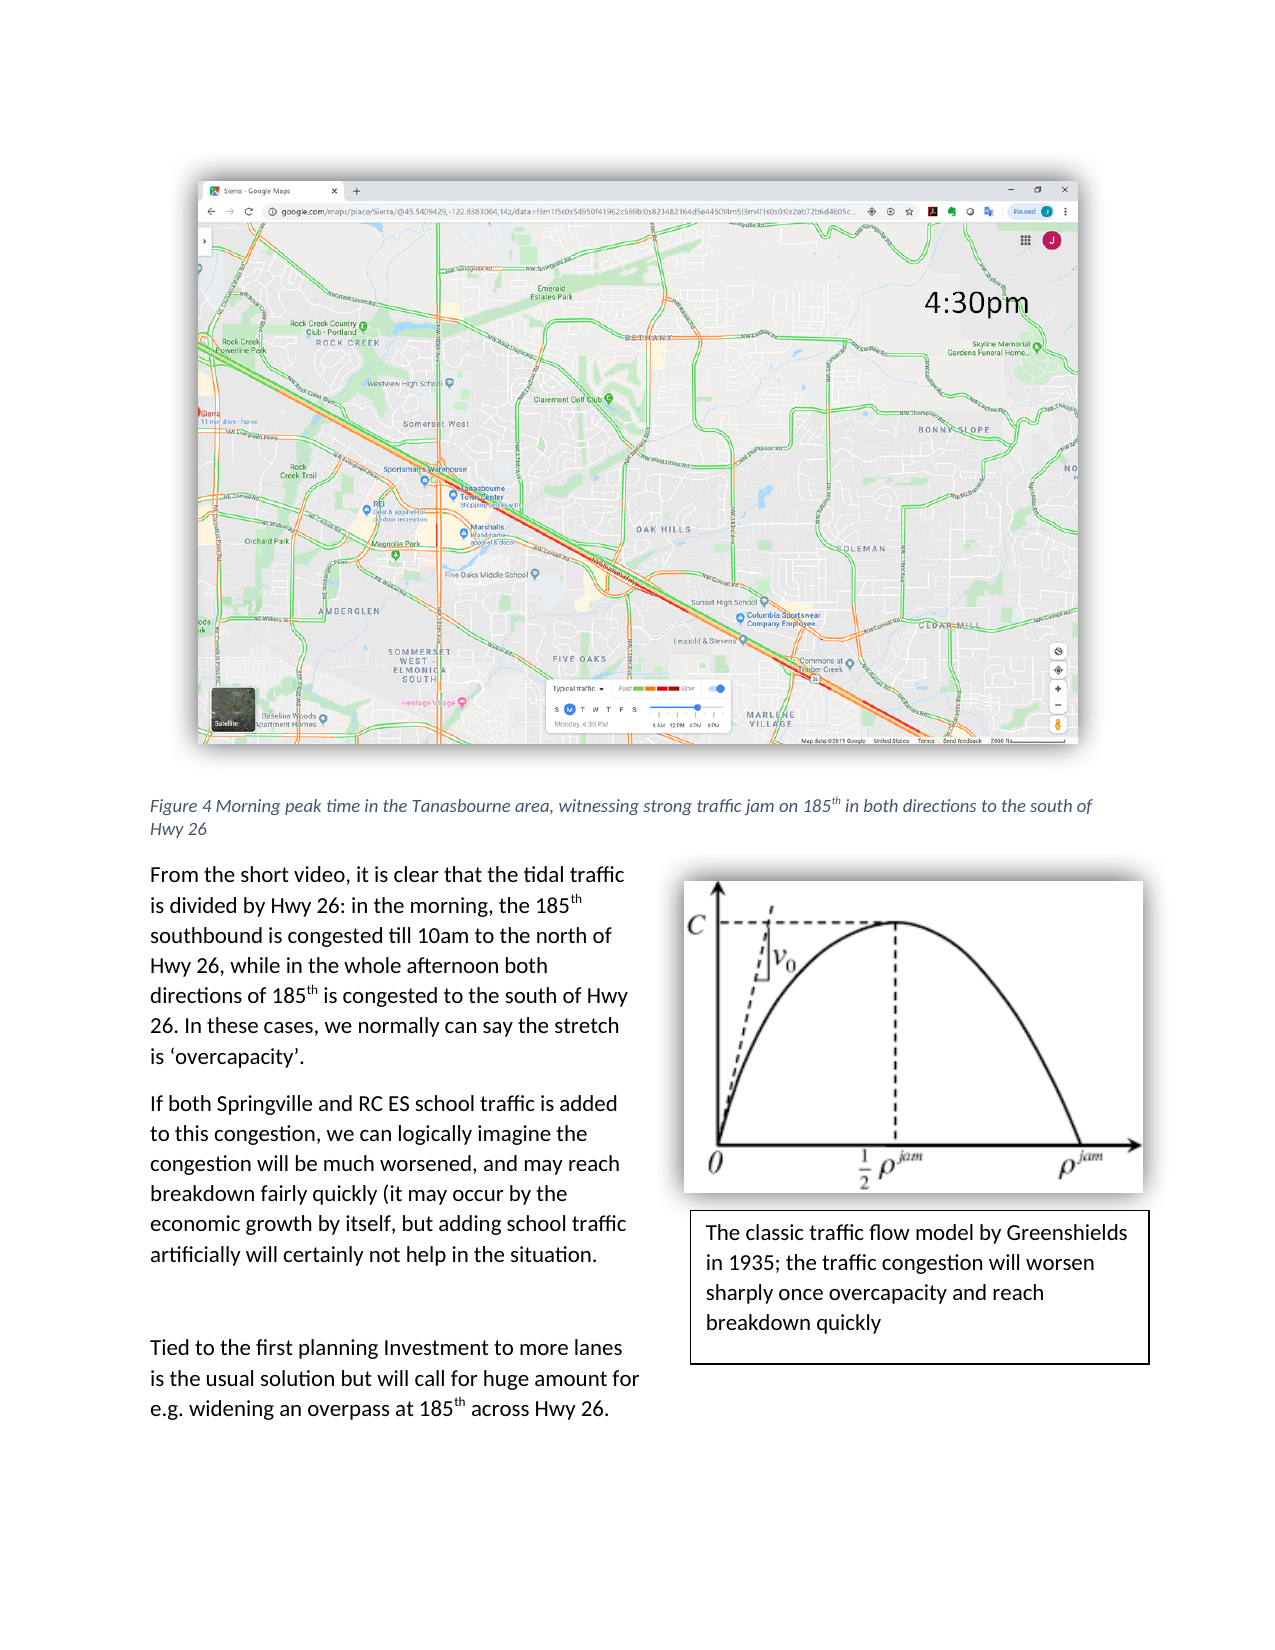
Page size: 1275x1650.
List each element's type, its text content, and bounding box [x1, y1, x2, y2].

text From the short video, it is clear that the tidal traffic is divided by Hwy 26: in the morning, the 185th southbound is congested till 10am to the north of Hwy 26, while in the whole afternoon both directions of 185th is congested to the south of Hwy 26. In these cases, we normally can say the stretch is ‘overcapacity’. [150, 861, 682, 1070]
text If both Springville and RC ES school traffic is added to this congestion, we can logically imagine the congestion will be much worsened, and may reach breakdown fairly quickly (it may occur by the economic growth by itself, but adding school traffic artificially will certainly not help in the situation. [150, 1089, 690, 1268]
picture [684, 881, 1143, 1193]
text Figure 4 Morning peak time in the Tanasbourne area, witnessing strong traffic jam on 185th in both directions to the south of Hwy 26 [150, 794, 1125, 840]
text Tied to the first planning Investment to more lanes is the usual solution but will call for huge amount for e.g. widening an overpass at 185th across Hwy 26. [150, 1333, 1125, 1422]
picture [198, 181, 1078, 744]
